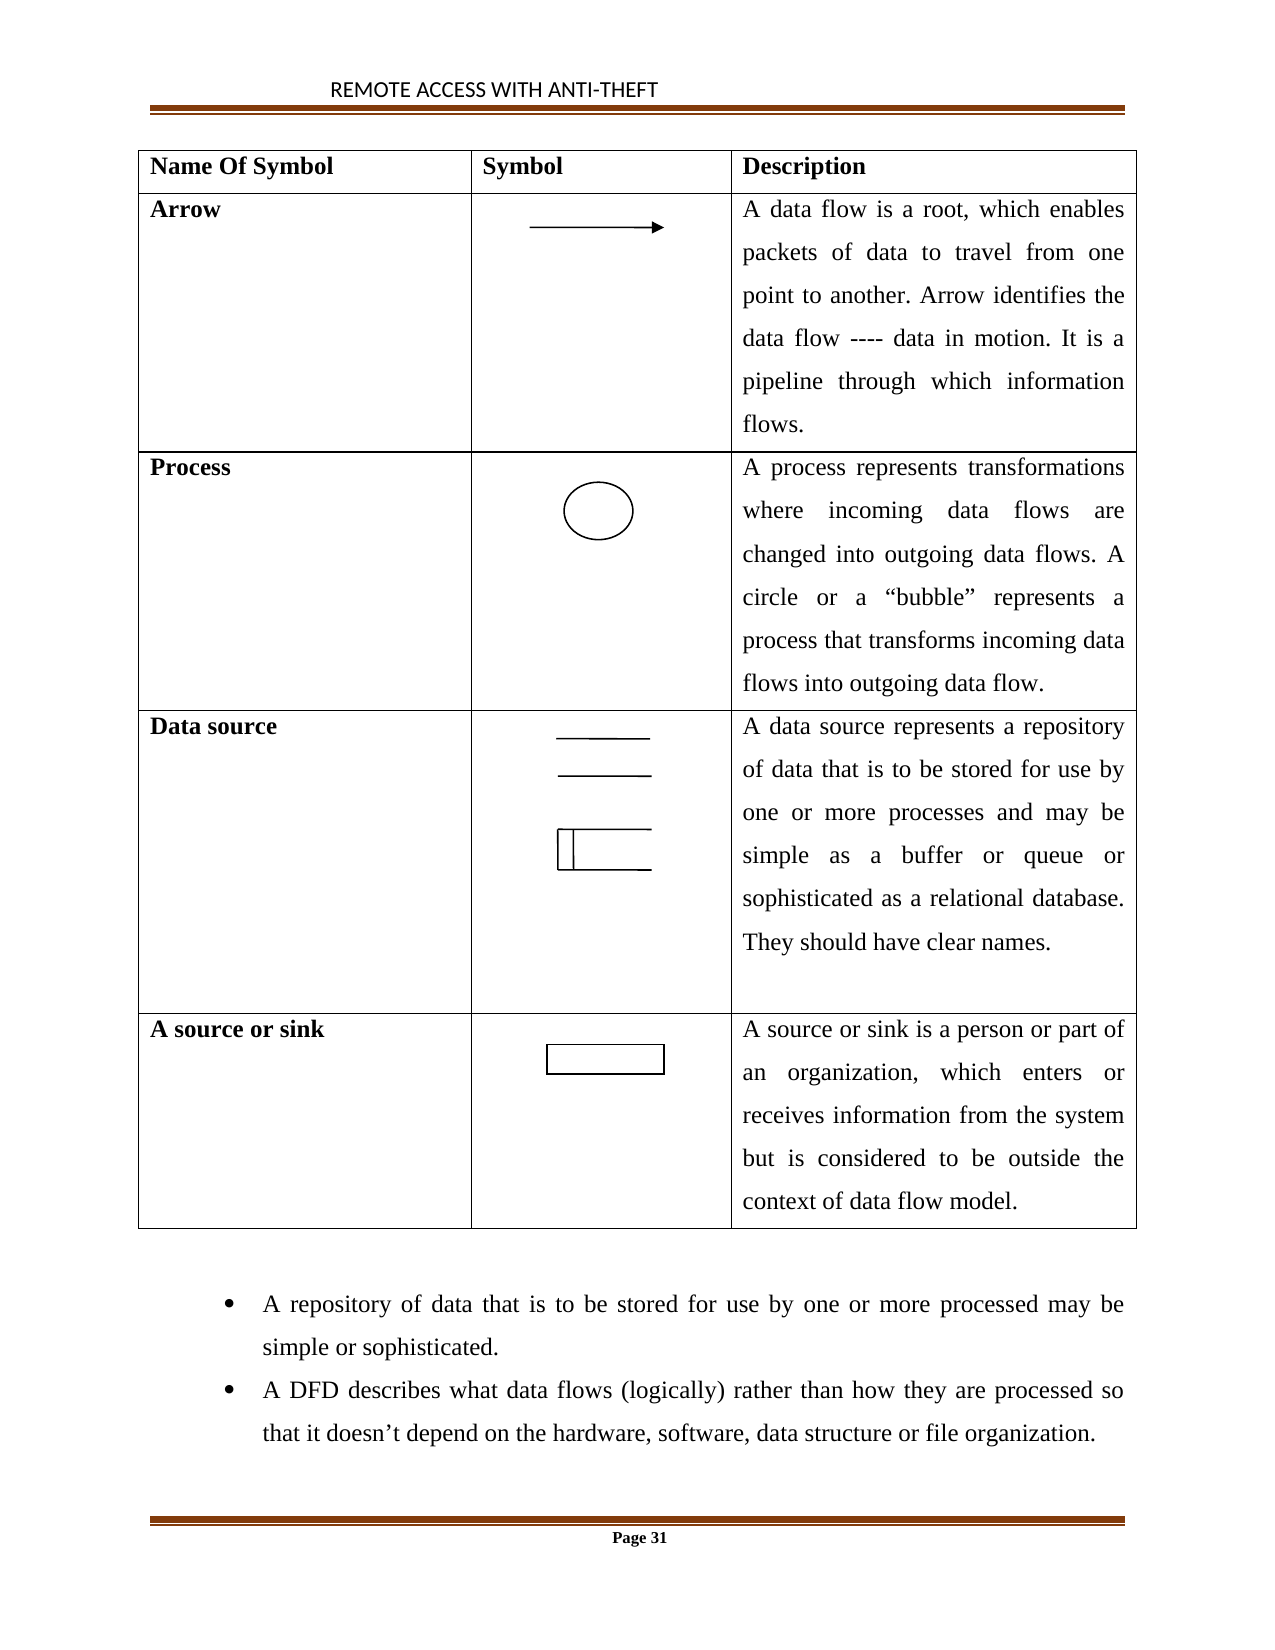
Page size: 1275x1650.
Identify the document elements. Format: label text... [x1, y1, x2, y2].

table_cell A data source represents a repository of data that is to be stored for use by one or more processes and may be simple as a buffer or queue or sophisticated as a relational database. They should have clear names. [732, 711, 1136, 1013]
table_cell Process [139, 453, 471, 710]
list A repository of data that is to be stored for use by one or more processed may be simple or sophisticated. [225, 1289, 1125, 1361]
list A DFD describes what data flows (logically) rather than how they are processed so that it doesn’t depend on the hardware, software, data structure or file organization. [225, 1375, 1125, 1447]
table_cell A process represents transformations where incoming data flows are changed into outgoing data flows. A circle or a “bubble” represents a process that transforms incoming data flows into outgoing data flow. [732, 453, 1136, 710]
table_cell Data source [139, 711, 471, 1013]
table_cell [472, 711, 731, 1013]
table_cell A data flow is a root, which enables packets of data to travel from one point to another. Arrow identifies the data flow ---- data in motion. It is a pipeline through which information flows. [732, 194, 1136, 451]
table_cell A source or sink is a person or part of an organization, which enters or receives information from the system but is considered to be outside the context of data flow model. [732, 1014, 1136, 1228]
table_cell Arrow [139, 194, 471, 451]
table_cell [472, 194, 731, 451]
table_cell [472, 1014, 731, 1228]
table_cell [472, 453, 731, 710]
table_header Name Of Symbol [139, 151, 471, 193]
table_cell A source or sink [139, 1014, 471, 1228]
table_header Description [732, 151, 1136, 193]
table_header Symbol [472, 151, 731, 193]
